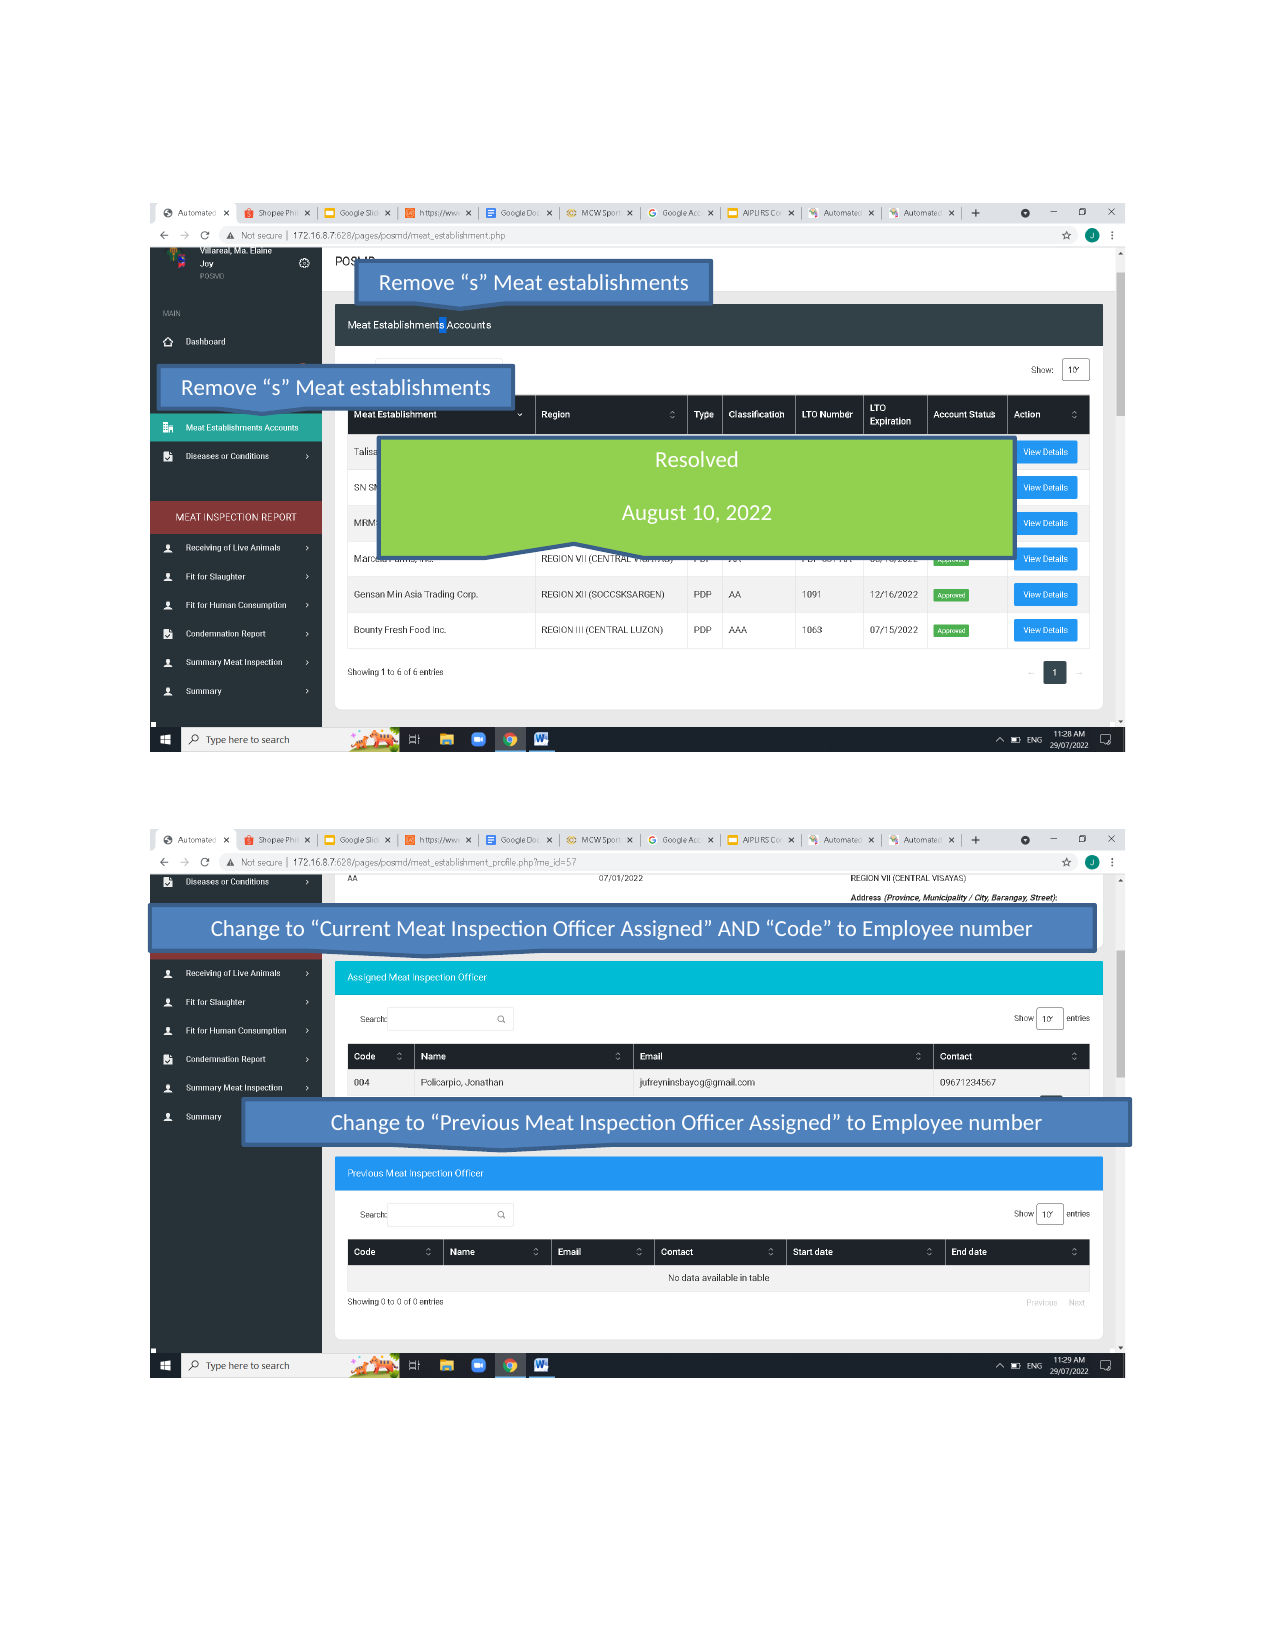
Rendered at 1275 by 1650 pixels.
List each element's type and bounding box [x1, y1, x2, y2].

picture [150, 829, 1125, 1378]
picture [150, 203, 1125, 752]
